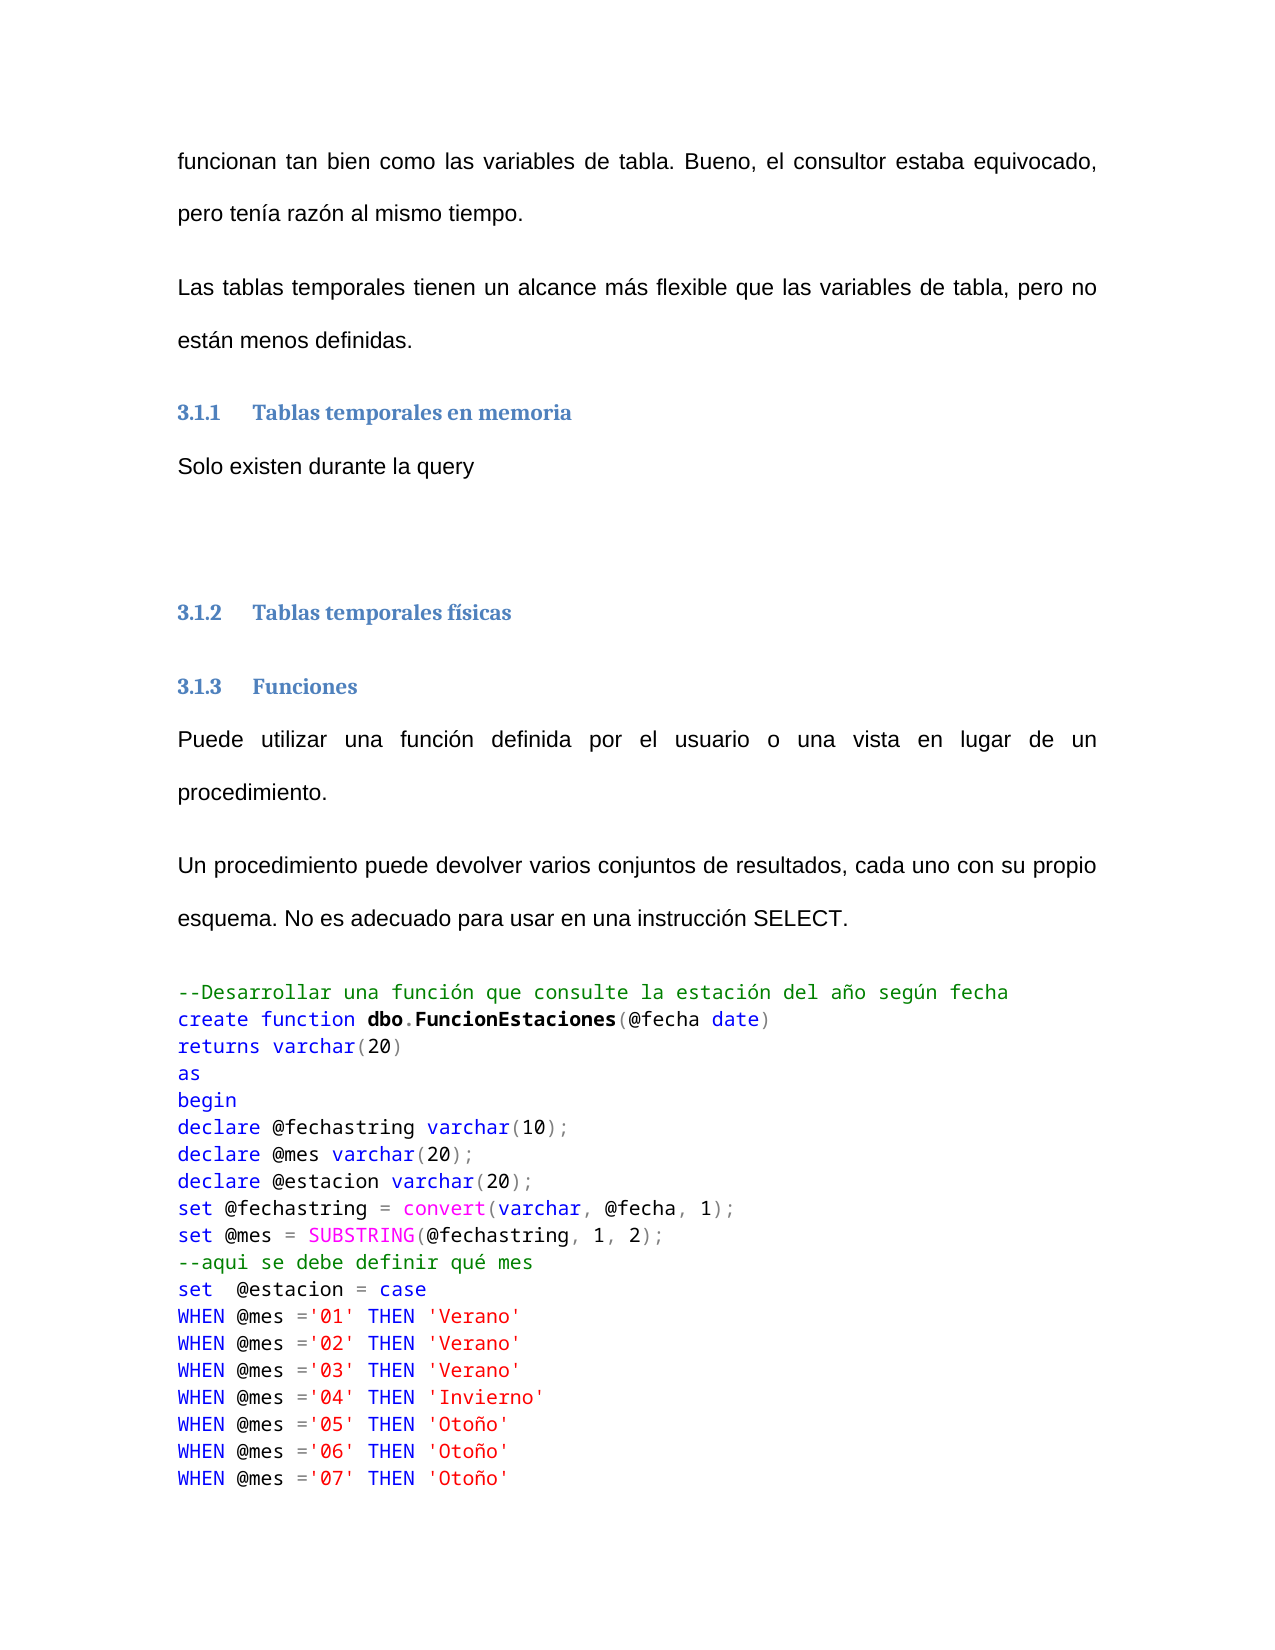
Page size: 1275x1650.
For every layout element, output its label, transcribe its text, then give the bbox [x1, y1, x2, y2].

text WHEN @mes ='06' THEN 'Otoño' [177, 1437, 1098, 1464]
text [177, 148, 1098, 227]
text WHEN @mes ='03' THEN 'Verano' [177, 1356, 1098, 1383]
text set @fechastring = convert(varchar, @fecha, 1); [177, 1194, 1098, 1221]
text as [177, 1059, 1098, 1087]
subtitle Funciones [177, 673, 1098, 700]
text WHEN @mes ='05' THEN 'Otoño' [177, 1410, 1098, 1437]
subtitle Tablas temporales físicas [177, 600, 1098, 626]
text WHEN @mes ='07' THEN 'Otoño' [177, 1464, 1098, 1491]
text Las tablas temporales tienen un alcance más flexible que las variables de tabla, pero no están menos definidas. [177, 274, 1098, 353]
text Solo existen durante la query [177, 453, 1098, 479]
text create function dbo.FuncionEstaciones(@fecha date) [177, 1006, 1098, 1033]
text WHEN @mes ='01' THEN 'Verano' [177, 1302, 1098, 1329]
text begin [177, 1087, 1098, 1113]
text set @mes = SUBSTRING(@fechastring, 1, 2); [177, 1221, 1098, 1248]
text --Desarrollar una función que consulte la estación del año según fecha [177, 979, 1098, 1006]
text declare @fechastring varchar(10); [177, 1113, 1098, 1141]
text declare @mes varchar(20); [177, 1141, 1098, 1167]
text Puede utilizar una función definida por el usuario o una vista en lugar de un procedimiento. [177, 726, 1098, 805]
text --aqui se debe definir qué mes [177, 1248, 1098, 1275]
text declare @estacion varchar(20); [177, 1167, 1098, 1194]
text WHEN @mes ='04' THEN 'Invierno' [177, 1383, 1098, 1410]
text WHEN @mes ='02' THEN 'Verano' [177, 1329, 1098, 1356]
text Un procedimiento puede devolver varios conjuntos de resultados, cada uno con su propio esquema. No es adecuado para usar en una instrucción SELECT. [177, 852, 1098, 931]
subtitle Tablas temporales en memoria [177, 400, 1098, 426]
text returns varchar(20) [177, 1033, 1098, 1059]
text set @estacion = case [177, 1275, 1098, 1302]
